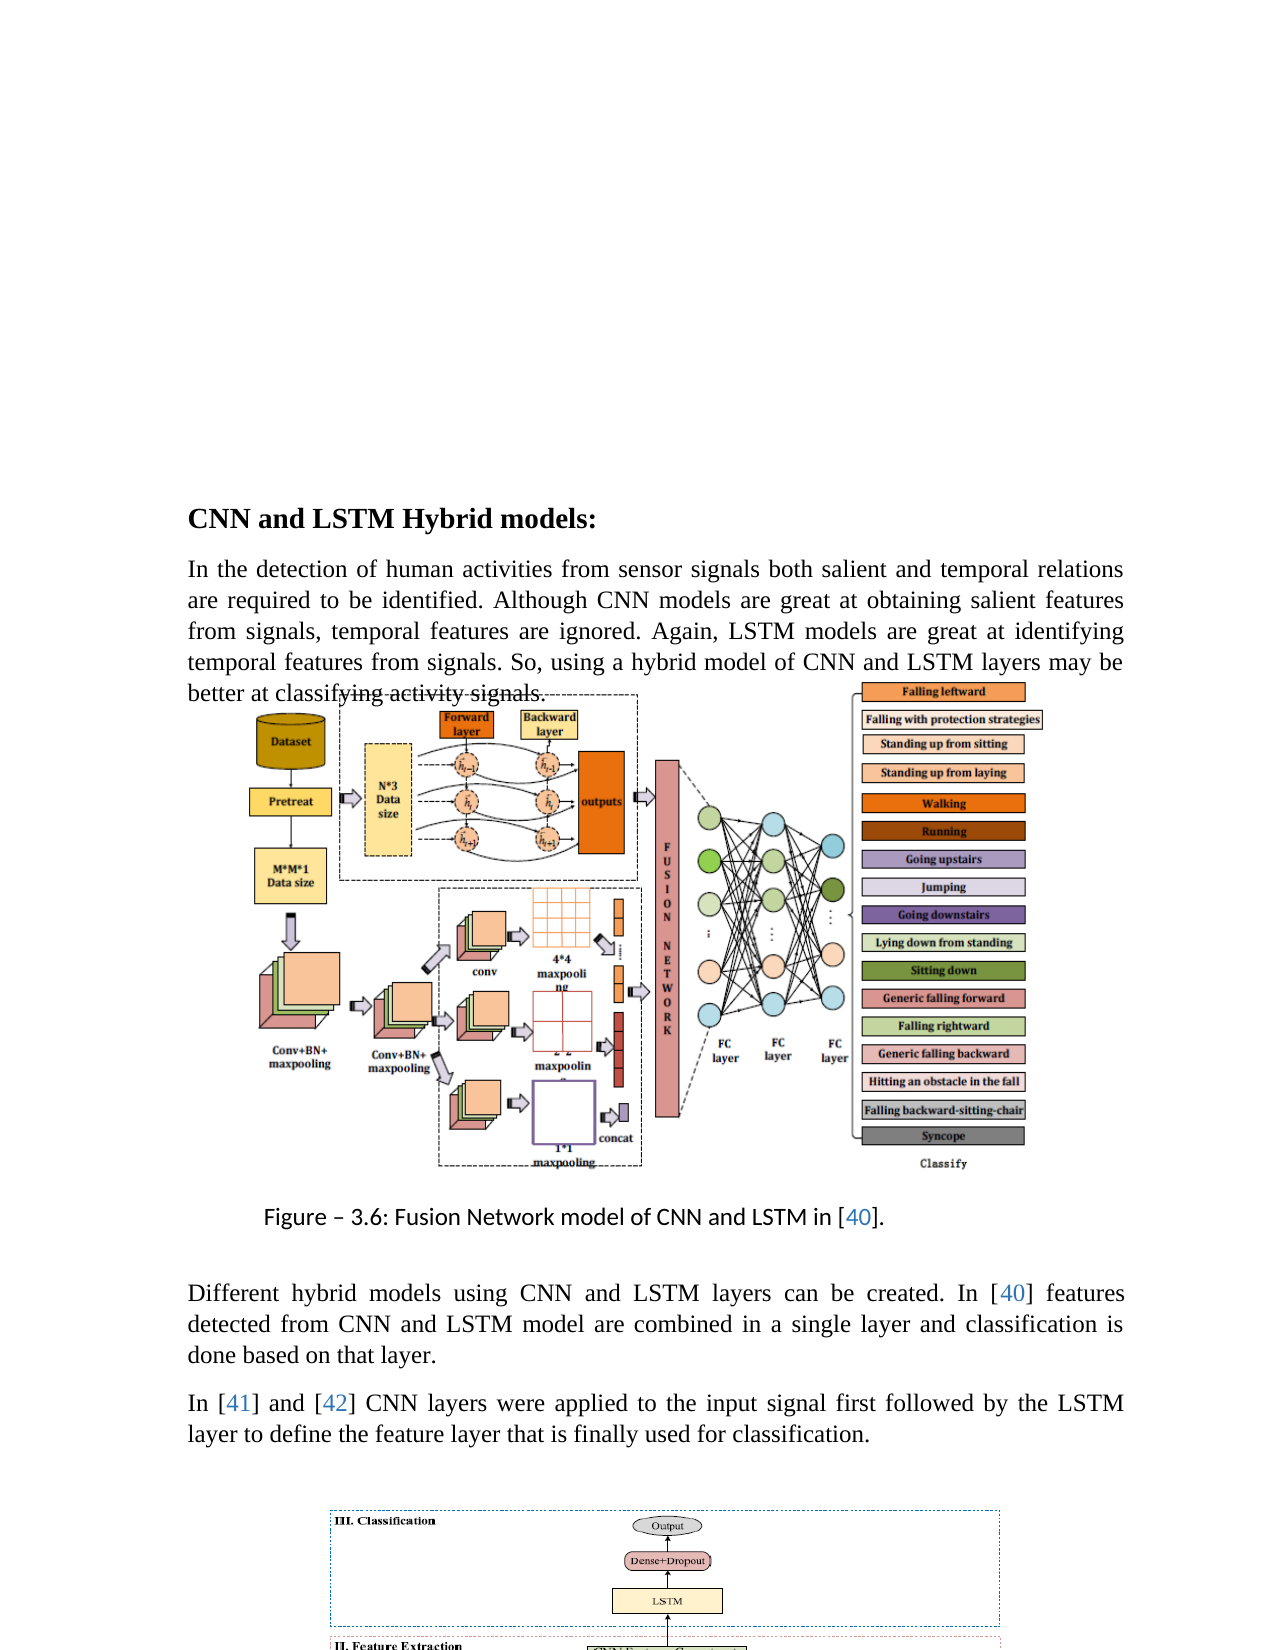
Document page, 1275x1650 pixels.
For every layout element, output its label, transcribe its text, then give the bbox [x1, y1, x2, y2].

picture [318, 1505, 1011, 1650]
text CNN and LSTM Hybrid models: [187, 501, 1125, 535]
text In the detection of human activities from sensor signals both salient and temporal relations are required to be identified. Although CNN models are great at obtaining salient features from signals, temporal features are ignored. Again, LSTM models are great at identifying temporal features from signals. So, using a hybrid model of CNN and LSTM layers may be better at classifying activity signals. [187, 554, 1125, 707]
text In [41] and [42] CNN layers were applied to the input signal first followed by the LSTM layer to define the feature layer that is finally used for classification. [187, 1388, 1125, 1448]
text Different hybrid models using CNN and LSTM layers can be created. In [40] features detected from CNN and LSTM model are combined in a single layer and classification is done based on that layer. [187, 1278, 1125, 1369]
picture [240, 707, 1051, 1182]
